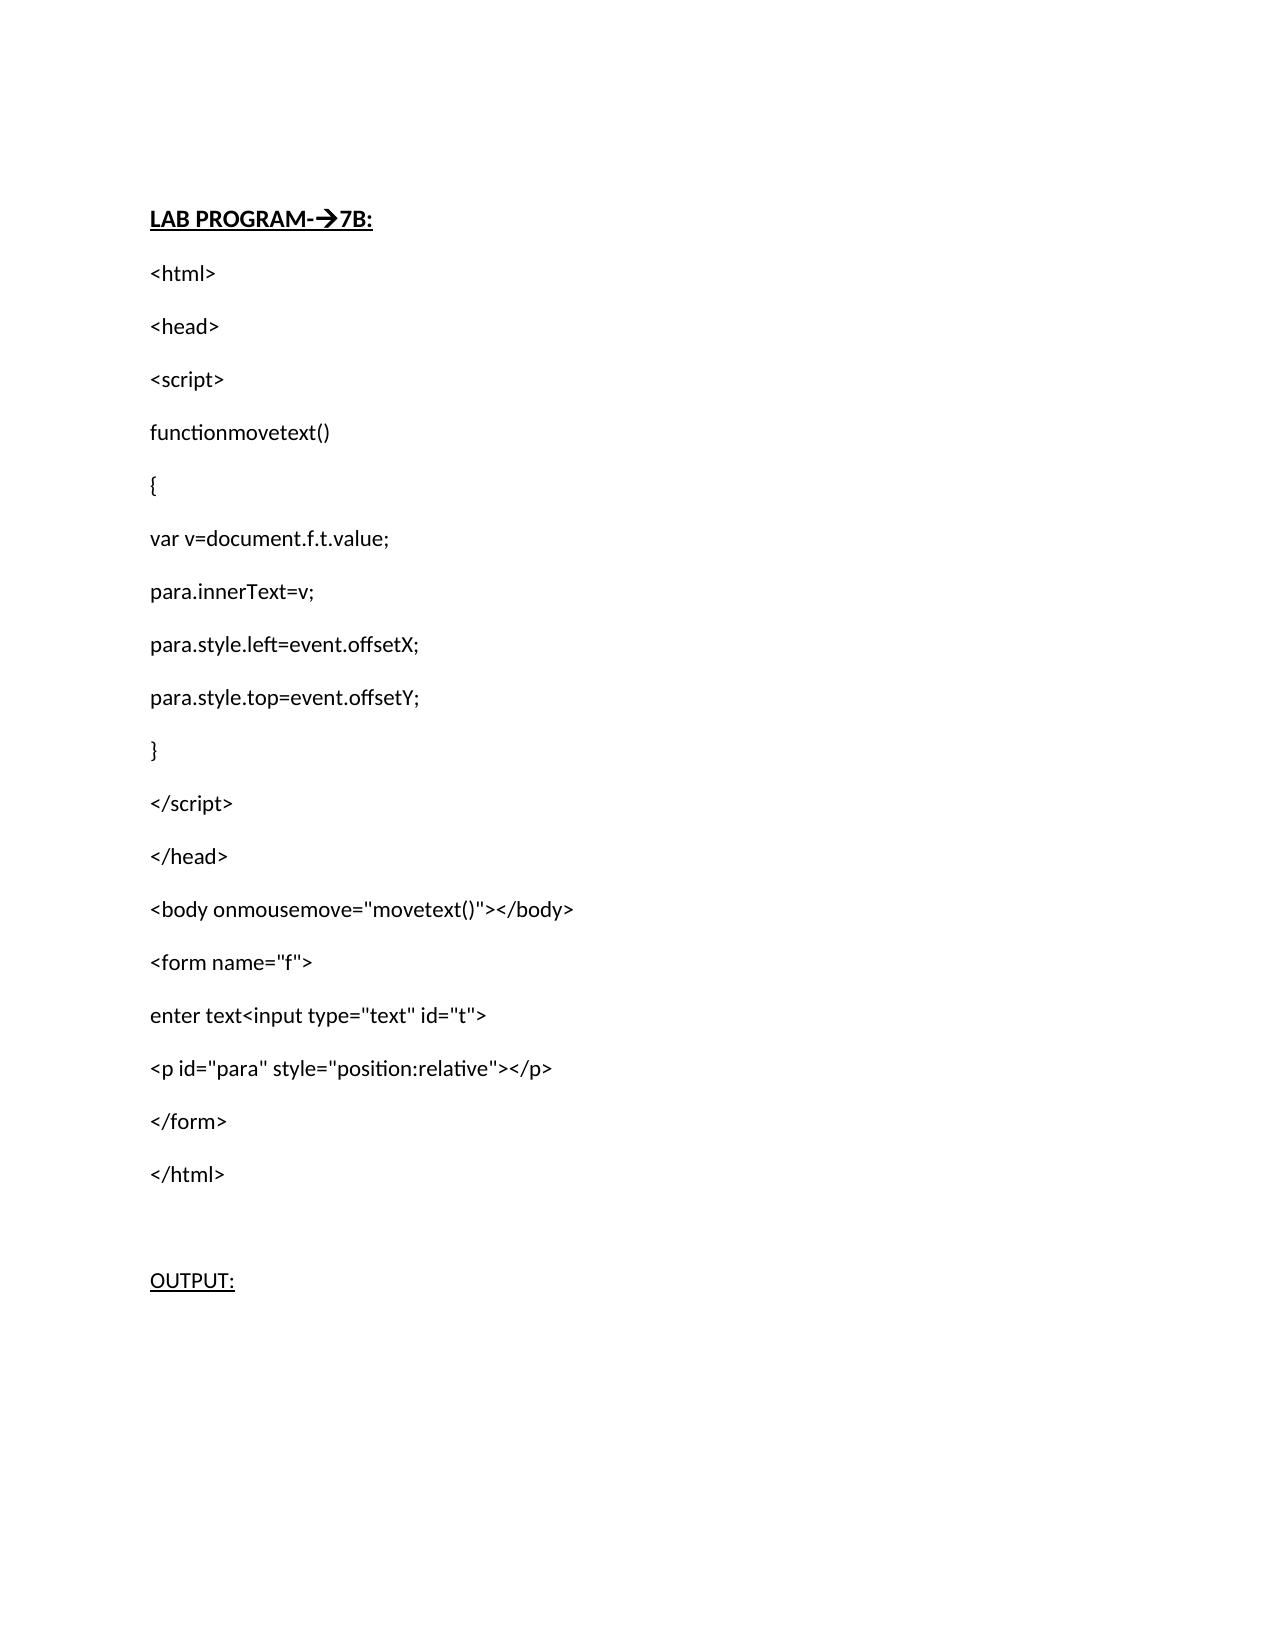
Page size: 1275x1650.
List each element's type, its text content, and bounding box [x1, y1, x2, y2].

text para.style.top=event.offsetY; [150, 683, 1125, 711]
text <body onmousemove="movetext()"></body> [150, 895, 1125, 923]
text <form name="f"> [150, 948, 1125, 976]
text { [150, 471, 1125, 499]
text } [150, 736, 1125, 764]
text var v=document.f.t.value; [150, 524, 1125, 552]
text functionmovetext() [150, 418, 1125, 446]
text <head> [150, 312, 1125, 340]
text <p id="para" style="position:relative"></p> [150, 1054, 1125, 1082]
text <html> [150, 259, 1125, 287]
text para.innerText=v; [150, 577, 1125, 605]
text </script> [150, 789, 1125, 817]
text OUTPUT: [150, 1266, 1125, 1294]
text </head> [150, 842, 1125, 870]
text <script> [150, 365, 1125, 393]
text </html> [150, 1160, 1125, 1188]
text para.style.left=event.offsetX; [150, 630, 1125, 658]
text LAB PROGRAM-7B: [150, 203, 1125, 233]
text </form> [150, 1107, 1125, 1135]
text enter text<input type="text" id="t"> [150, 1001, 1125, 1029]
